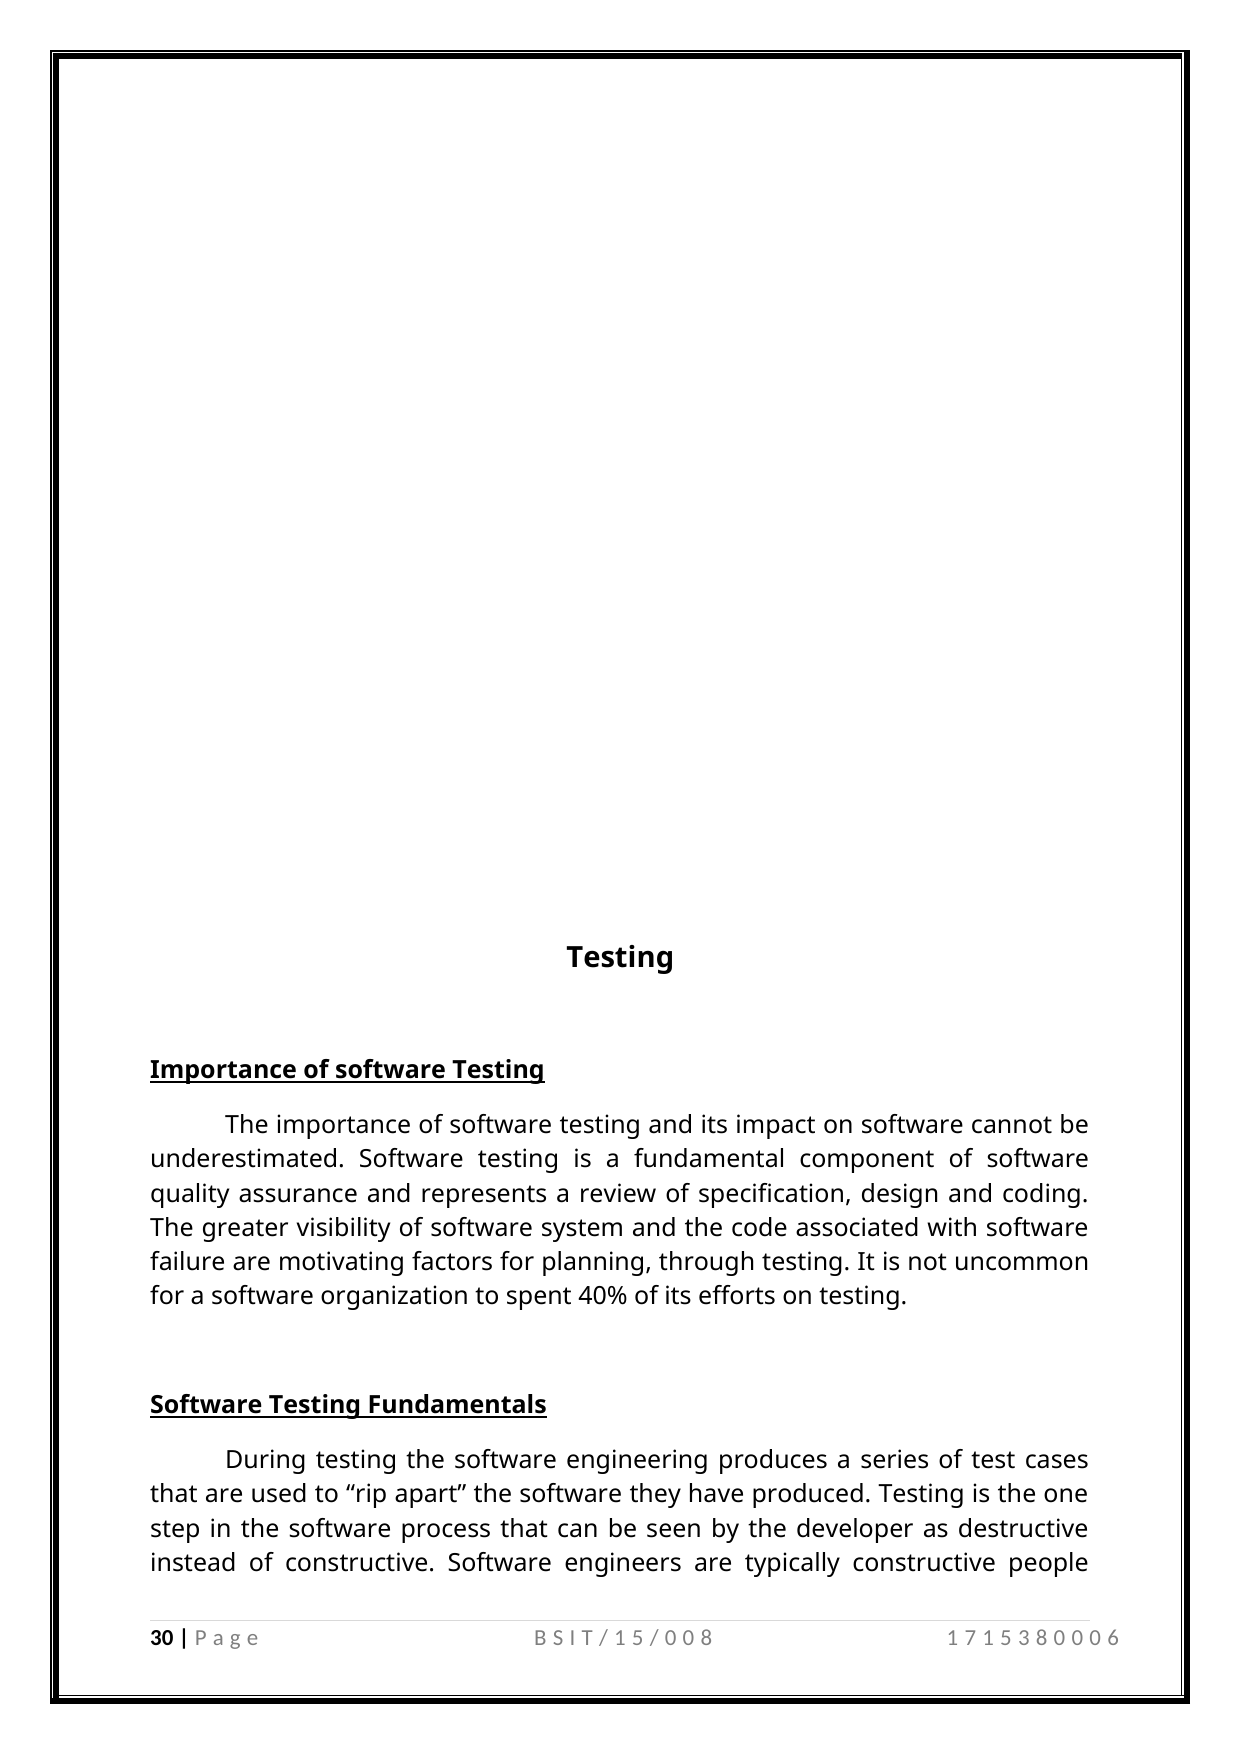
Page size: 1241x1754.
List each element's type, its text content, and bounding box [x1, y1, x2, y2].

text Software Testing Fundamentals [75, 1387, 1090, 1421]
text Testing [75, 937, 1090, 976]
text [150, 1442, 1090, 1578]
text The importance of software testing and its impact on software cannot be underestimated. Software testing is a fundamental component of software quality assurance and represents a review of specification, design and coding. The greater visibility of software system and the code associated with software failure are motivating factors for planning, through testing. It is not uncommon for a software organization to spent 40% of its efforts on testing. [150, 1107, 1090, 1311]
text Importance of software Testing [75, 1052, 1090, 1086]
